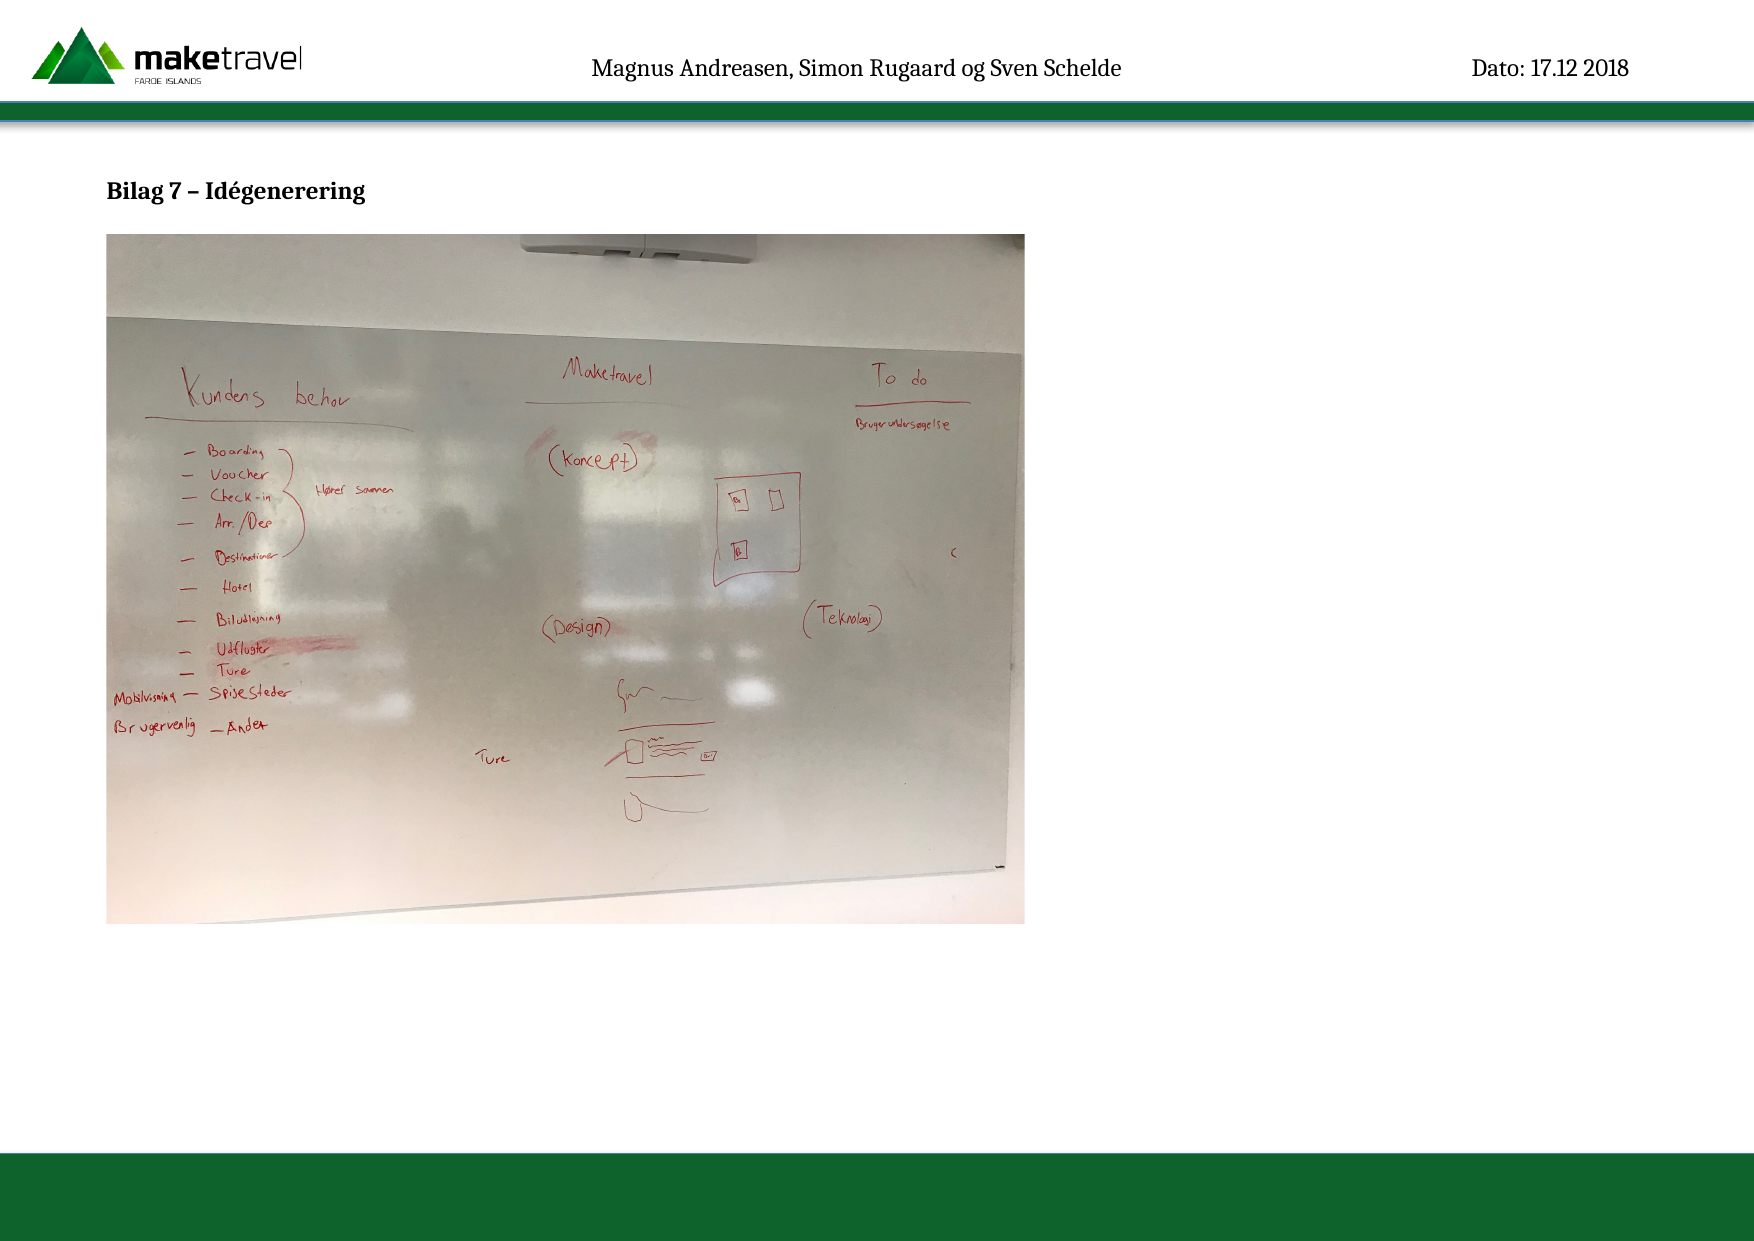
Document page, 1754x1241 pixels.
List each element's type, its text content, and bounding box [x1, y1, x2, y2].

picture [106, 234, 1025, 924]
picture [31, 27, 302, 84]
text Bilag 7 – Idégenerering [106, 177, 1648, 206]
